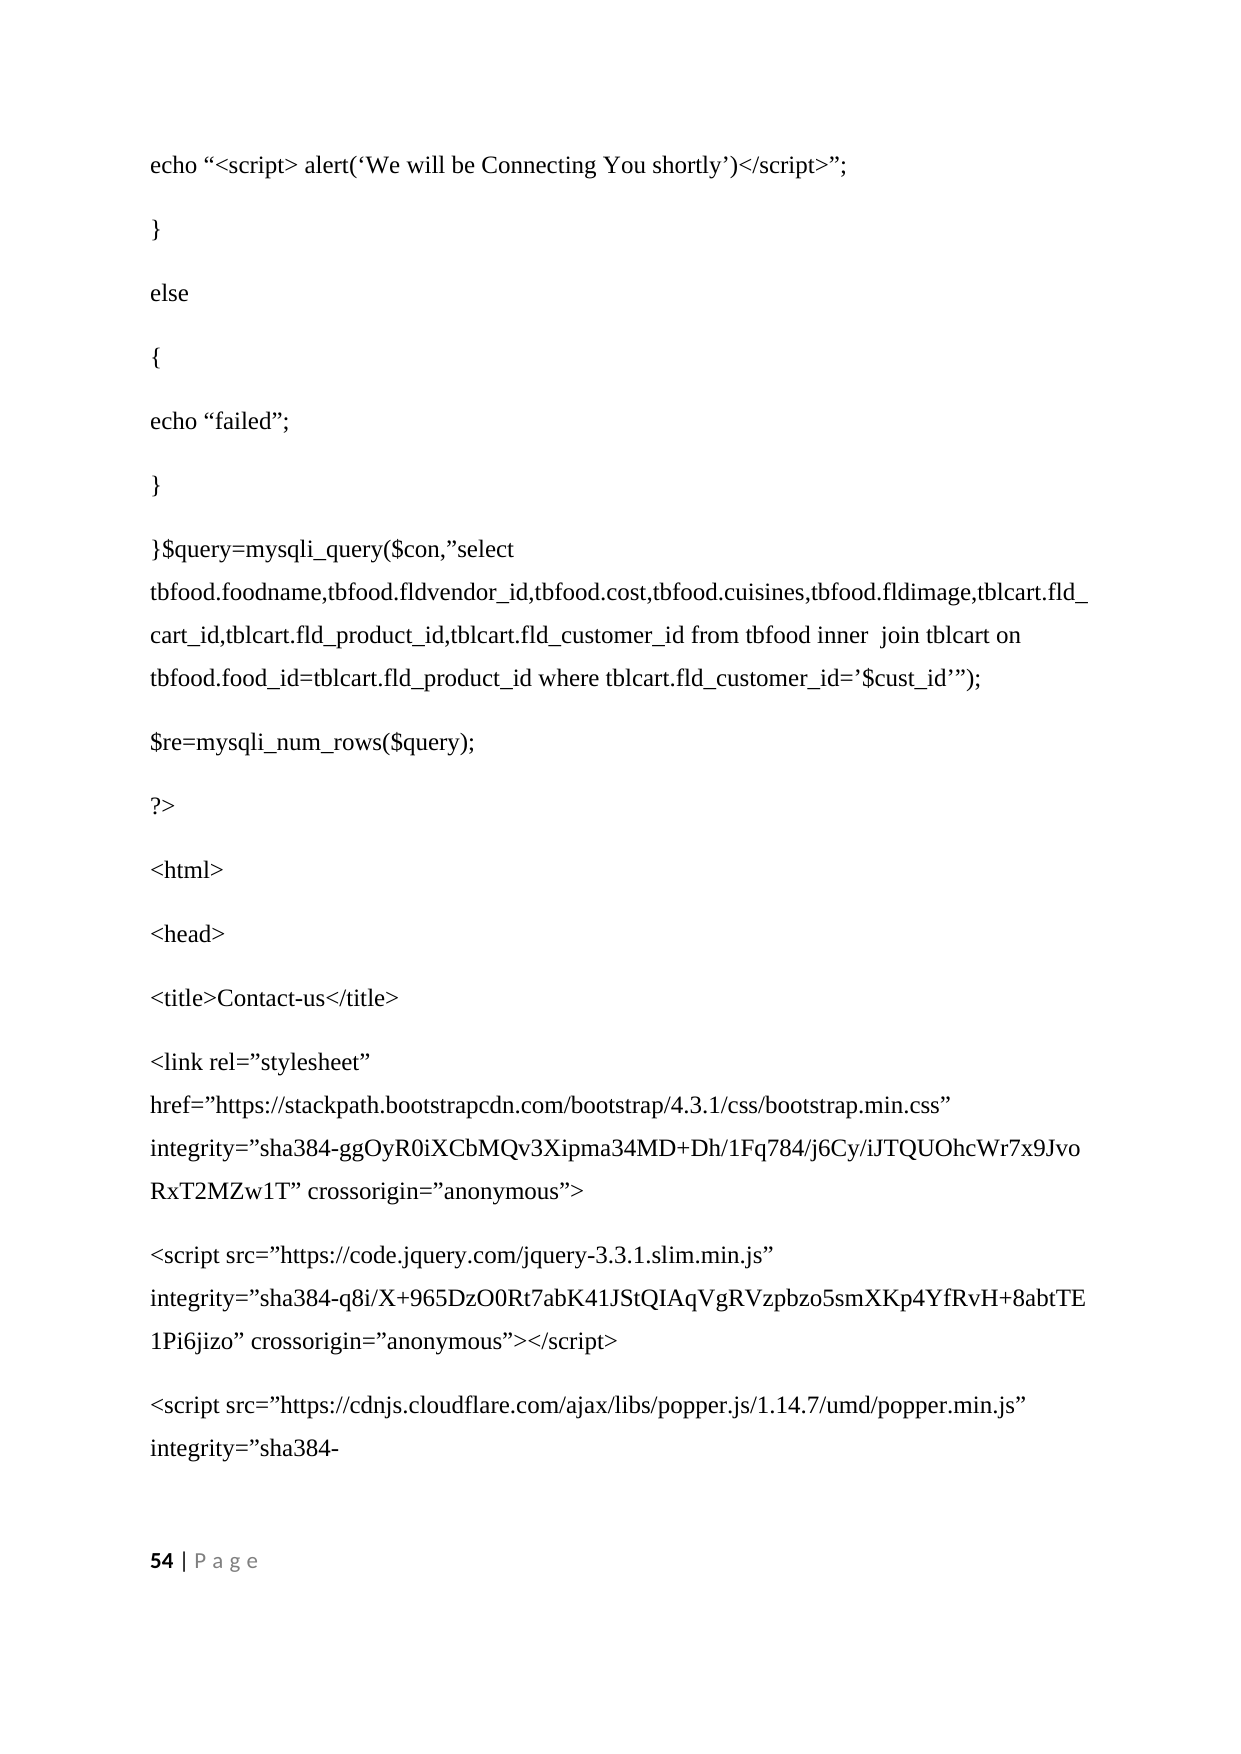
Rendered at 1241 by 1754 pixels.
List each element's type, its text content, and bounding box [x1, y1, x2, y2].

text <title>Contact-us</title> [150, 983, 1090, 1012]
text { [150, 342, 1090, 371]
text } [150, 470, 1090, 498]
text }$query=mysqli_query($con,”select tbfood.foodname,tbfood.fldvendor_id,tbfood.cost,tbfood.cuisines,tbfood.fldimage,tblcart.fld_cart_id,tblcart.fld_product_id,tblcart.fld_customer_id from tbfood inner join tblcart on tbfood.food_id=tblcart.fld_product_id where tblcart.fld_customer_id=’$cust_id’”); [150, 534, 1090, 692]
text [150, 1390, 1090, 1462]
text <html> [150, 855, 1090, 884]
text <head> [150, 919, 1090, 948]
text else [150, 278, 1090, 307]
text echo “<script> alert(‘We will be Connecting You shortly’)</script>”; [150, 150, 1090, 179]
text <link rel=”stylesheet” href=”https://stackpath.bootstrapcdn.com/bootstrap/4.3.1/css/bootstrap.min.css” integrity=”sha384-ggOyR0iXCbMQv3Xipma34MD+Dh/1Fq784/j6Cy/iJTQUOhcWr7x9JvoRxT2MZw1T” crossorigin=”anonymous”> [150, 1047, 1090, 1205]
text } [150, 214, 1090, 243]
text $re=mysqli_num_rows($query); [150, 727, 1090, 756]
text ?> [150, 791, 1090, 820]
text <script src=”https://code.jquery.com/jquery-3.3.1.slim.min.js” integrity=”sha384-q8i/X+965DzO0Rt7abK41JStQIAqVgRVzpbzo5smXKp4YfRvH+8abtTE1Pi6jizo” crossorigin=”anonymous”></script> [150, 1240, 1090, 1355]
text echo “failed”; [150, 406, 1090, 434]
